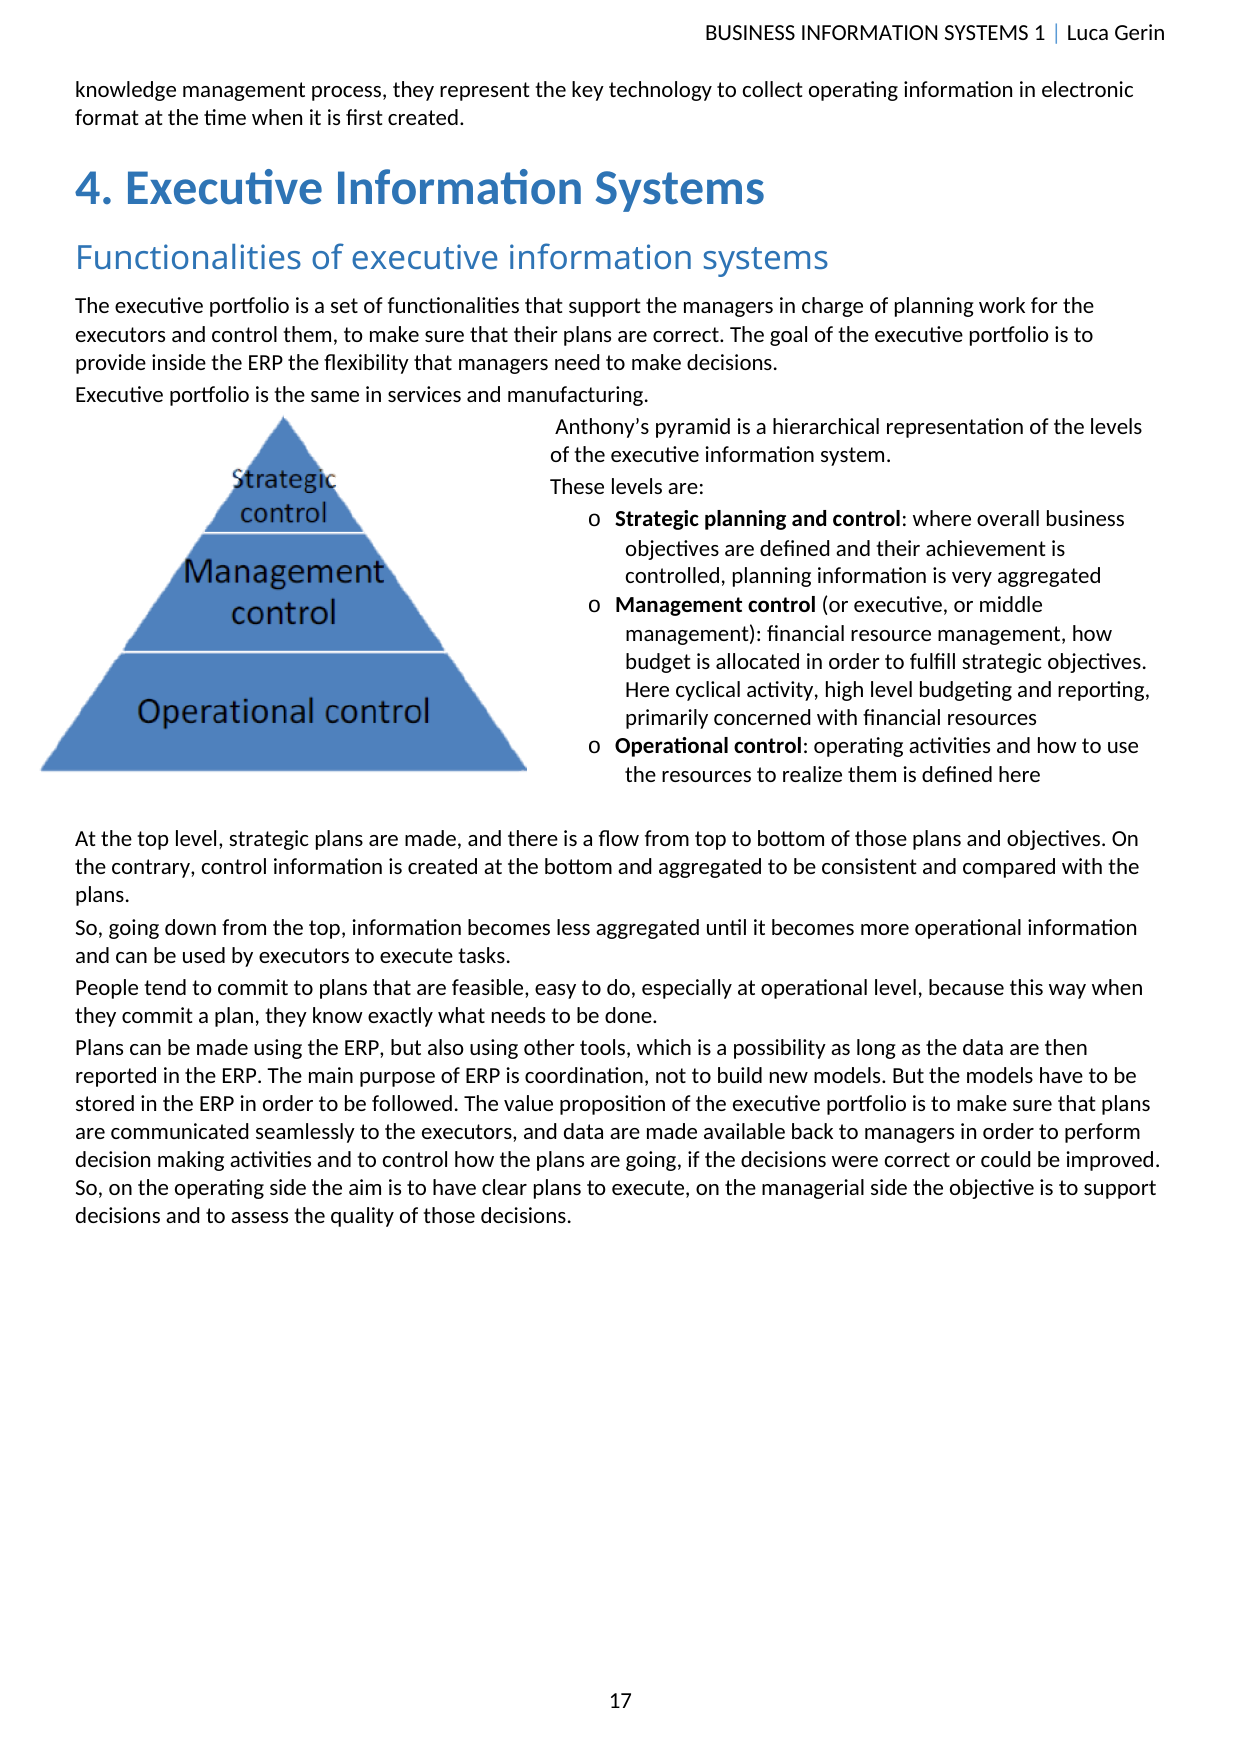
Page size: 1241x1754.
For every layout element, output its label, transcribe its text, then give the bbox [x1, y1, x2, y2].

picture [35, 411, 532, 773]
text Anthony’s pyramid is a hierarchical representation of the levels of the executive information system. [532, 412, 1165, 468]
text People tend to commit to plans that are feasible, easy to do, especially at operational level, because this way when they commit a plan, they know exactly what needs to be done. [75, 973, 1165, 1029]
list Management control (or executive, or middle management): financial resource management, how budget is allocated in order to fulfill strategic objectives. Here cyclical activity, high level budgeting and reporting, primarily concerned with financial resources [532, 590, 1165, 731]
text Executive portfolio is the same in services and manufacturing. [75, 380, 1165, 408]
list Strategic planning and control: where overall business objectives are defined and their achievement is controlled, planning information is very aggregated [532, 504, 1165, 590]
text So, going down from the top, information becomes less aggregated until it becomes more operational information and can be used by executors to execute tasks. [75, 913, 1165, 969]
list Operational control: operating activities and how to use the resources to realize them is defined here [112, 731, 1165, 788]
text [75, 75, 1165, 131]
text The executive portfolio is a set of functionalities that support the managers in charge of planning work for the executors and control them, to make sure that their plans are correct. The goal of the executive portfolio is to provide inside the ERP the flexibility that managers need to make decisions. [75, 292, 1165, 376]
subtitle Functionalities of executive information systems [75, 234, 1165, 279]
text Plans can be made using the ERP, but also using other tools, which is a possibility as long as the data are then reported in the ERP. The main purpose of ERP is coordination, not to build new models. But the models have to be stored in the ERP in order to be followed. The value proposition of the executive portfolio is to make sure that plans are communicated seamlessly to the executors, and data are made available back to managers in order to perform decision making activities and to control how the plans are going, if the decisions were correct or could be improved. So, on the operating side the aim is to have clear plans to execute, on the managerial side the objective is to support decisions and to assess the quality of those decisions. [75, 1033, 1165, 1229]
text At the top level, strategic plans are made, and there is a flow from top to bottom of those plans and objectives. On the contrary, control information is created at the bottom and aggregated to be consistent and compared with the plans. [75, 824, 1165, 908]
text These levels are: [532, 472, 1165, 500]
subtitle 4. Executive Information Systems [75, 156, 1165, 217]
